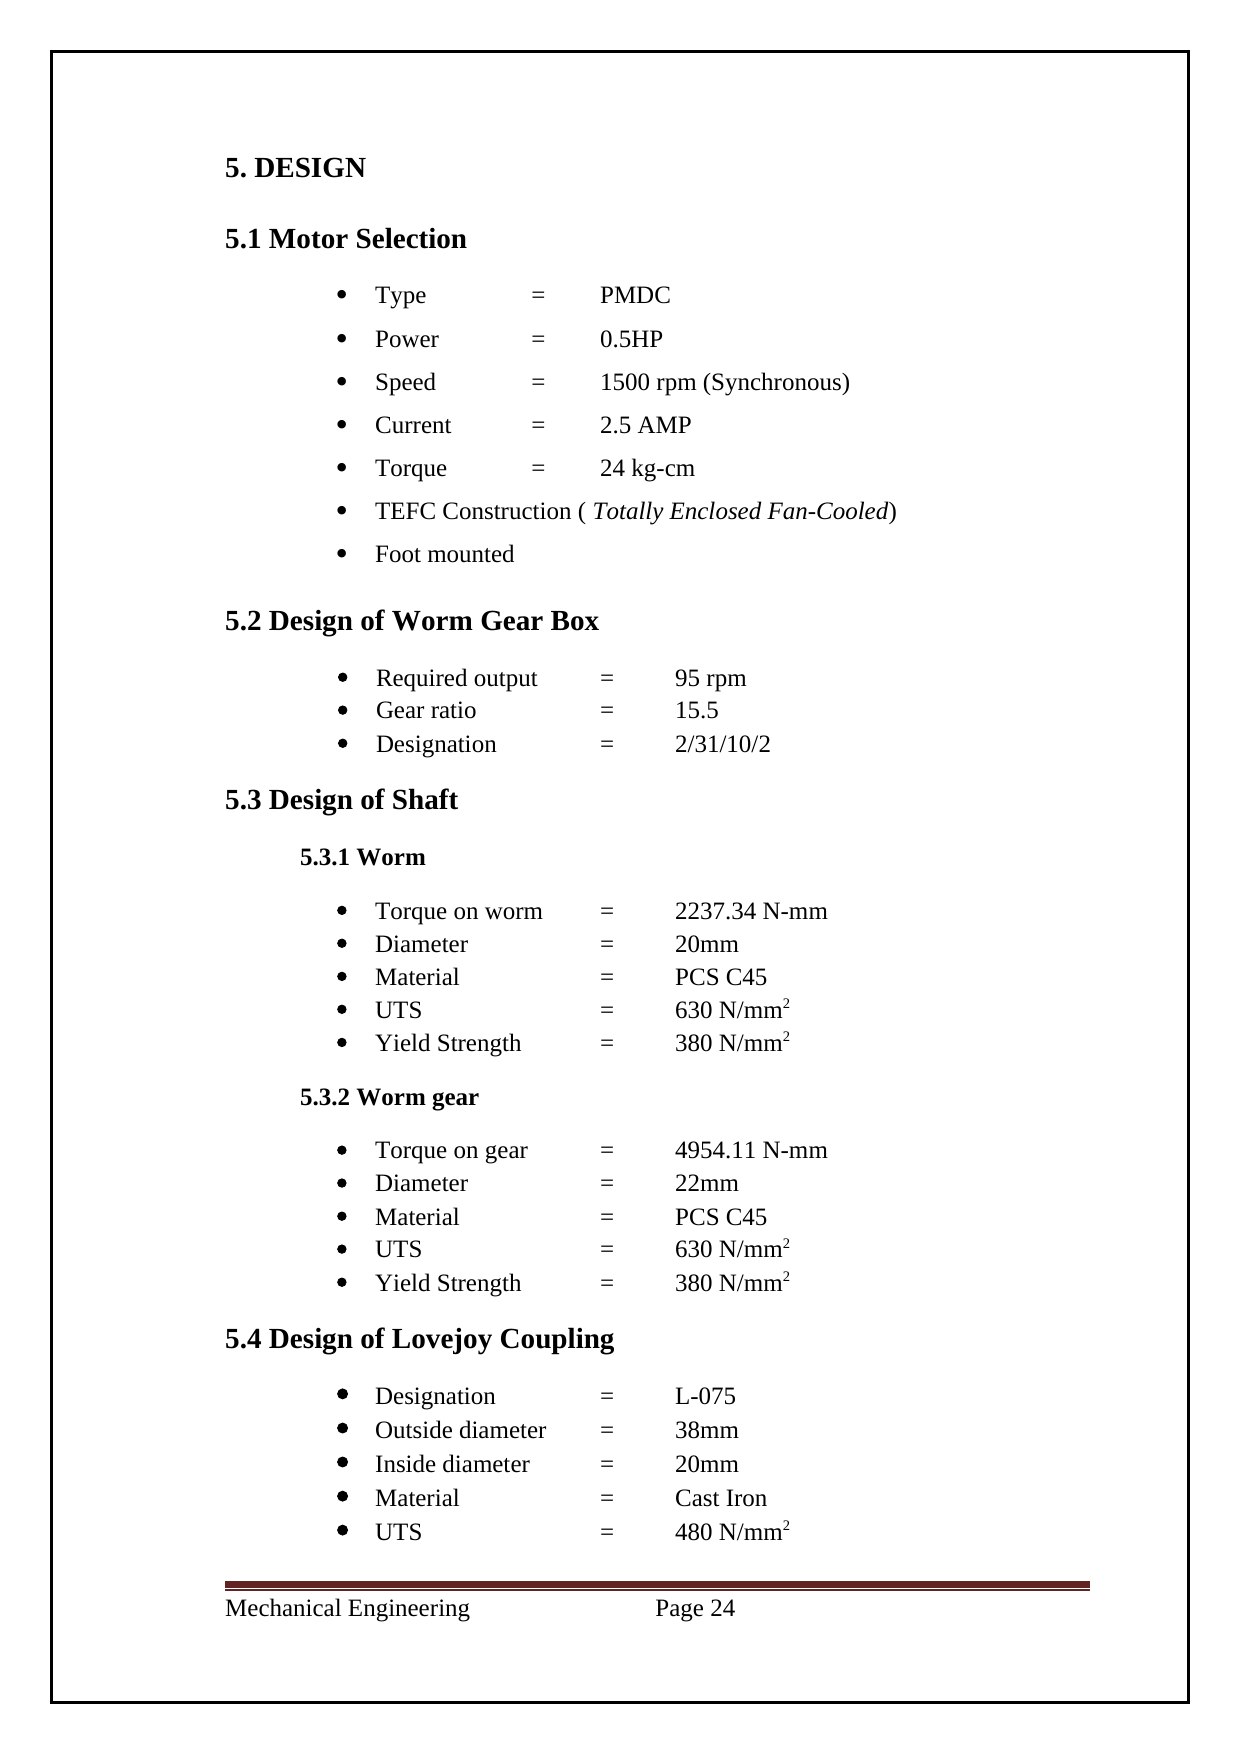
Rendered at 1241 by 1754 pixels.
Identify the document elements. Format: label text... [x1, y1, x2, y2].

list Torque on worm = 2237.34 N-mm [337, 896, 1090, 924]
text 5. DESIGN [225, 150, 1090, 183]
list Power = 0.5HP [337, 324, 1090, 352]
list Material = PCS C45 [337, 1202, 1090, 1230]
list Material = Cast Iron [337, 1483, 1090, 1513]
text 5.3 Design of Shaft [225, 782, 1090, 816]
list Required output = 95 rpm [338, 663, 1090, 691]
list Torque on gear = 4954.11 N-mm [337, 1136, 1090, 1164]
list Current = 2.5 AMP [337, 410, 1090, 439]
list Yield Strength = 380 N/mm2 [337, 1028, 1090, 1057]
list Yield Strength = 380 N/mm2 [337, 1268, 1090, 1296]
list Outside diameter = 38mm [337, 1415, 1090, 1444]
text 5.1 Motor Selection [225, 221, 1090, 255]
list Gear ratio = 15.5 [338, 696, 1090, 724]
text 5.3.1 Worm [225, 842, 1090, 871]
text 5.4 Design of Lovejoy Coupling [225, 1321, 1090, 1355]
list Type = PMDC [337, 281, 1090, 309]
list Speed = 1500 rpm (Synchronous) [337, 367, 1090, 396]
list Diameter = 20mm [337, 929, 1090, 957]
text 5.2 Design of Worm Gear Box [225, 603, 1090, 637]
list UTS = 630 N/mm2 [337, 1234, 1090, 1263]
list UTS = 630 N/mm2 [337, 995, 1090, 1023]
list Torque = 24 kg-cm [337, 453, 1090, 482]
list Diameter = 22mm [337, 1168, 1090, 1197]
list Material = PCS C45 [337, 962, 1090, 991]
list Designation = L-075 [337, 1381, 1090, 1411]
list Designation = 2/31/10/2 [338, 729, 1090, 757]
list TEFC Construction ( Totally Enclosed Fan-Cooled) [337, 496, 1090, 525]
list Inside diameter = 20mm [337, 1449, 1090, 1479]
text 5.3.2 Worm gear [300, 1082, 1090, 1110]
list UTS = 480 N/mm2 [337, 1517, 1090, 1547]
list Foot mounted [337, 539, 1090, 568]
